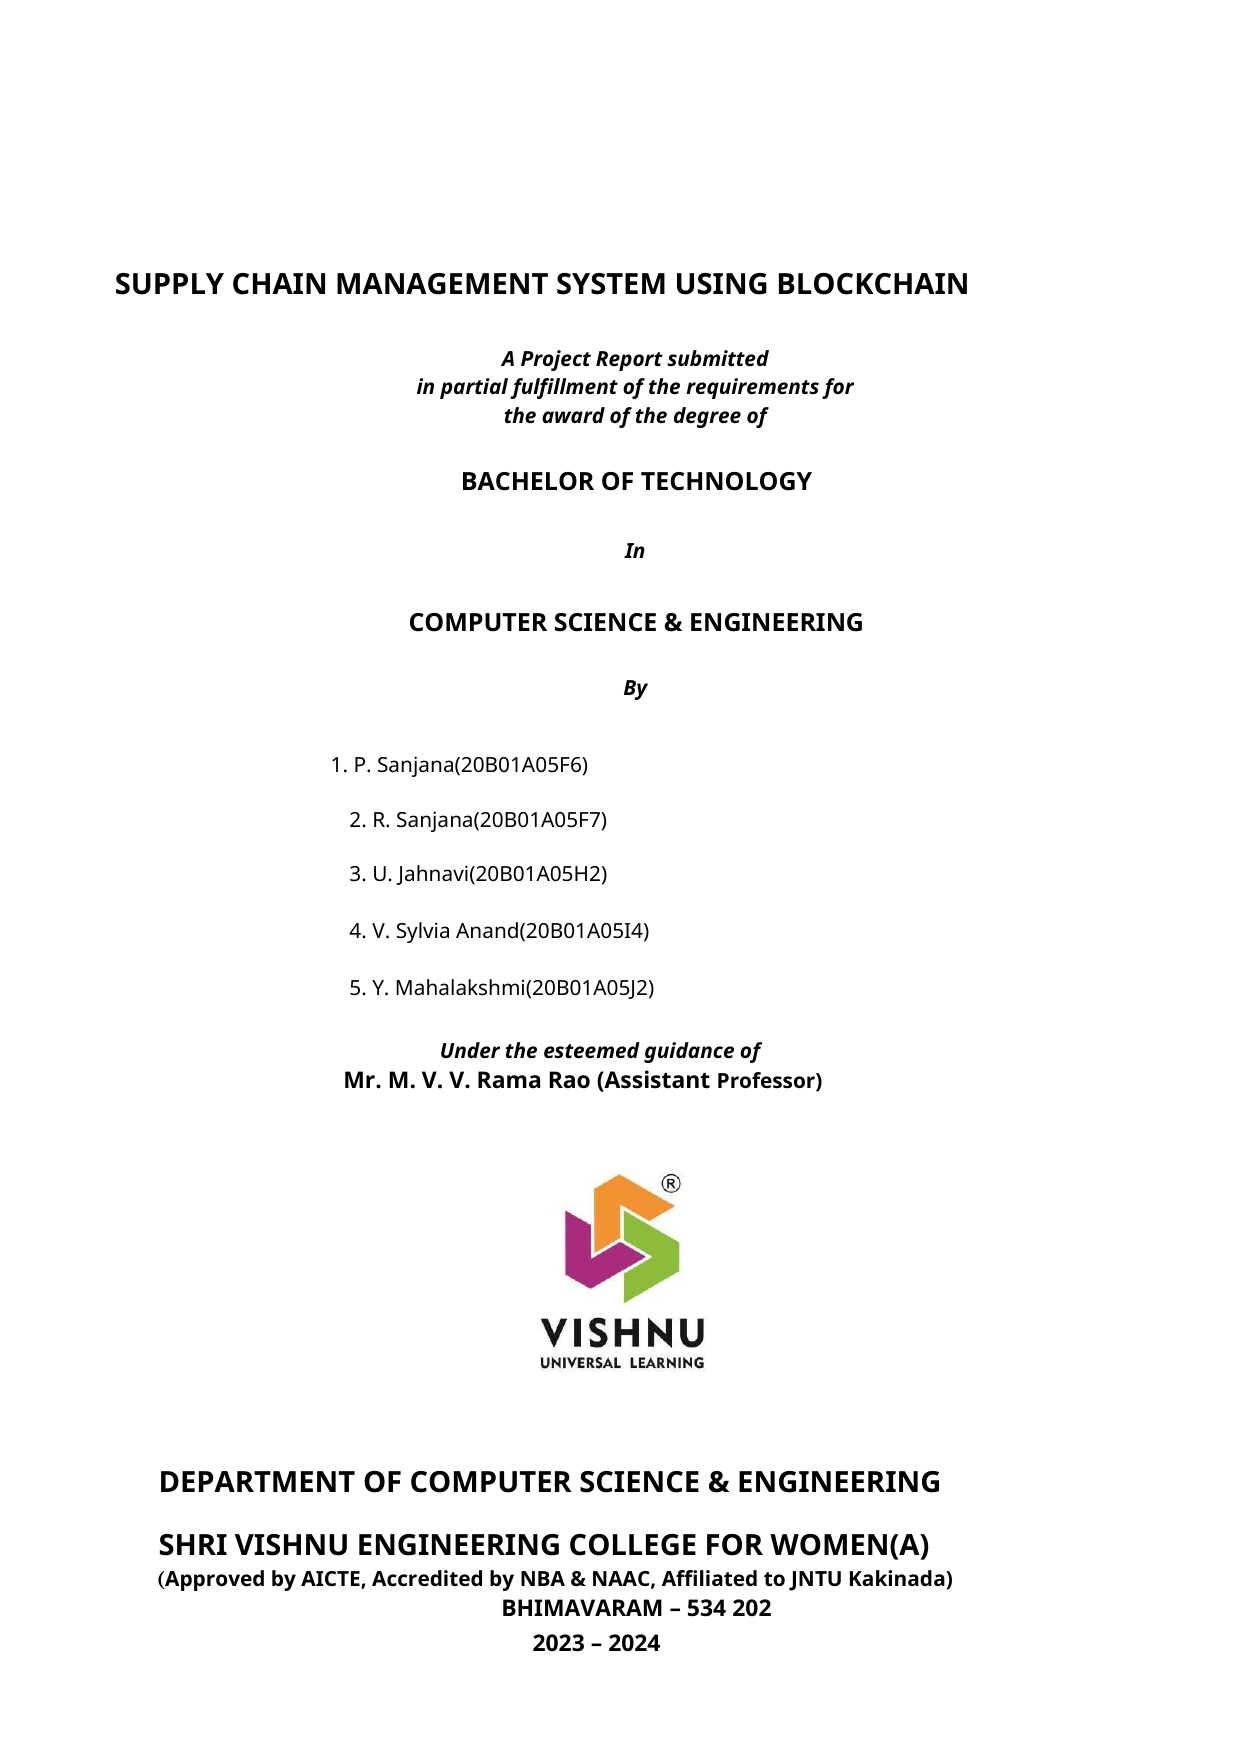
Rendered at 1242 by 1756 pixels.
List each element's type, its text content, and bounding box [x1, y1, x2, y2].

text 2. R. Sanjana(20B01A05F7) [27, 805, 1242, 833]
text (Approved by AICTE, Accredited by NBA & NAAC, Affiliated to JNTU Kakinada) [73, 1564, 1198, 1592]
text DEPARTMENT OF COMPUTER SCIENCE & ENGINEERING [27, 1461, 1088, 1501]
picture [538, 1167, 707, 1372]
text Mr. M. V. V. Rama Rao (Assistant Professor) [74, 1064, 1199, 1096]
text SHRI VISHNU ENGINEERING COLLEGE FOR WOMEN(A) [27, 1524, 1088, 1564]
text A Project Report submitted [74, 344, 1199, 372]
text SUPPLY CHAIN MANAGEMENT SYSTEM USING BLOCKCHAIN [27, 263, 1198, 303]
subtitle BACHELOR OF TECHNOLOGY [74, 463, 1199, 497]
text 5. Y. Mahalakshmi(20B01A05J2) [27, 973, 1242, 1002]
text 1. P. Sanjana(20B01A05F6) [27, 750, 1242, 778]
text BHIMAVARAM – 534 202 [74, 1592, 1199, 1623]
text By [74, 673, 1199, 701]
text 4. V. Sylvia Anand(20B01A05I4) [27, 916, 1242, 945]
text in partial fulfillment of the requirements for the award of the degree of [399, 372, 873, 429]
subtitle COMPUTER SCIENCE & ENGINEERING [74, 605, 1199, 639]
text Under the esteemed guidance of [74, 1036, 955, 1064]
text 2023 – 2024 [74, 1627, 1199, 1658]
text 3. U. Jahnavi(20B01A05H2) [27, 859, 1242, 888]
text In [74, 537, 1199, 565]
